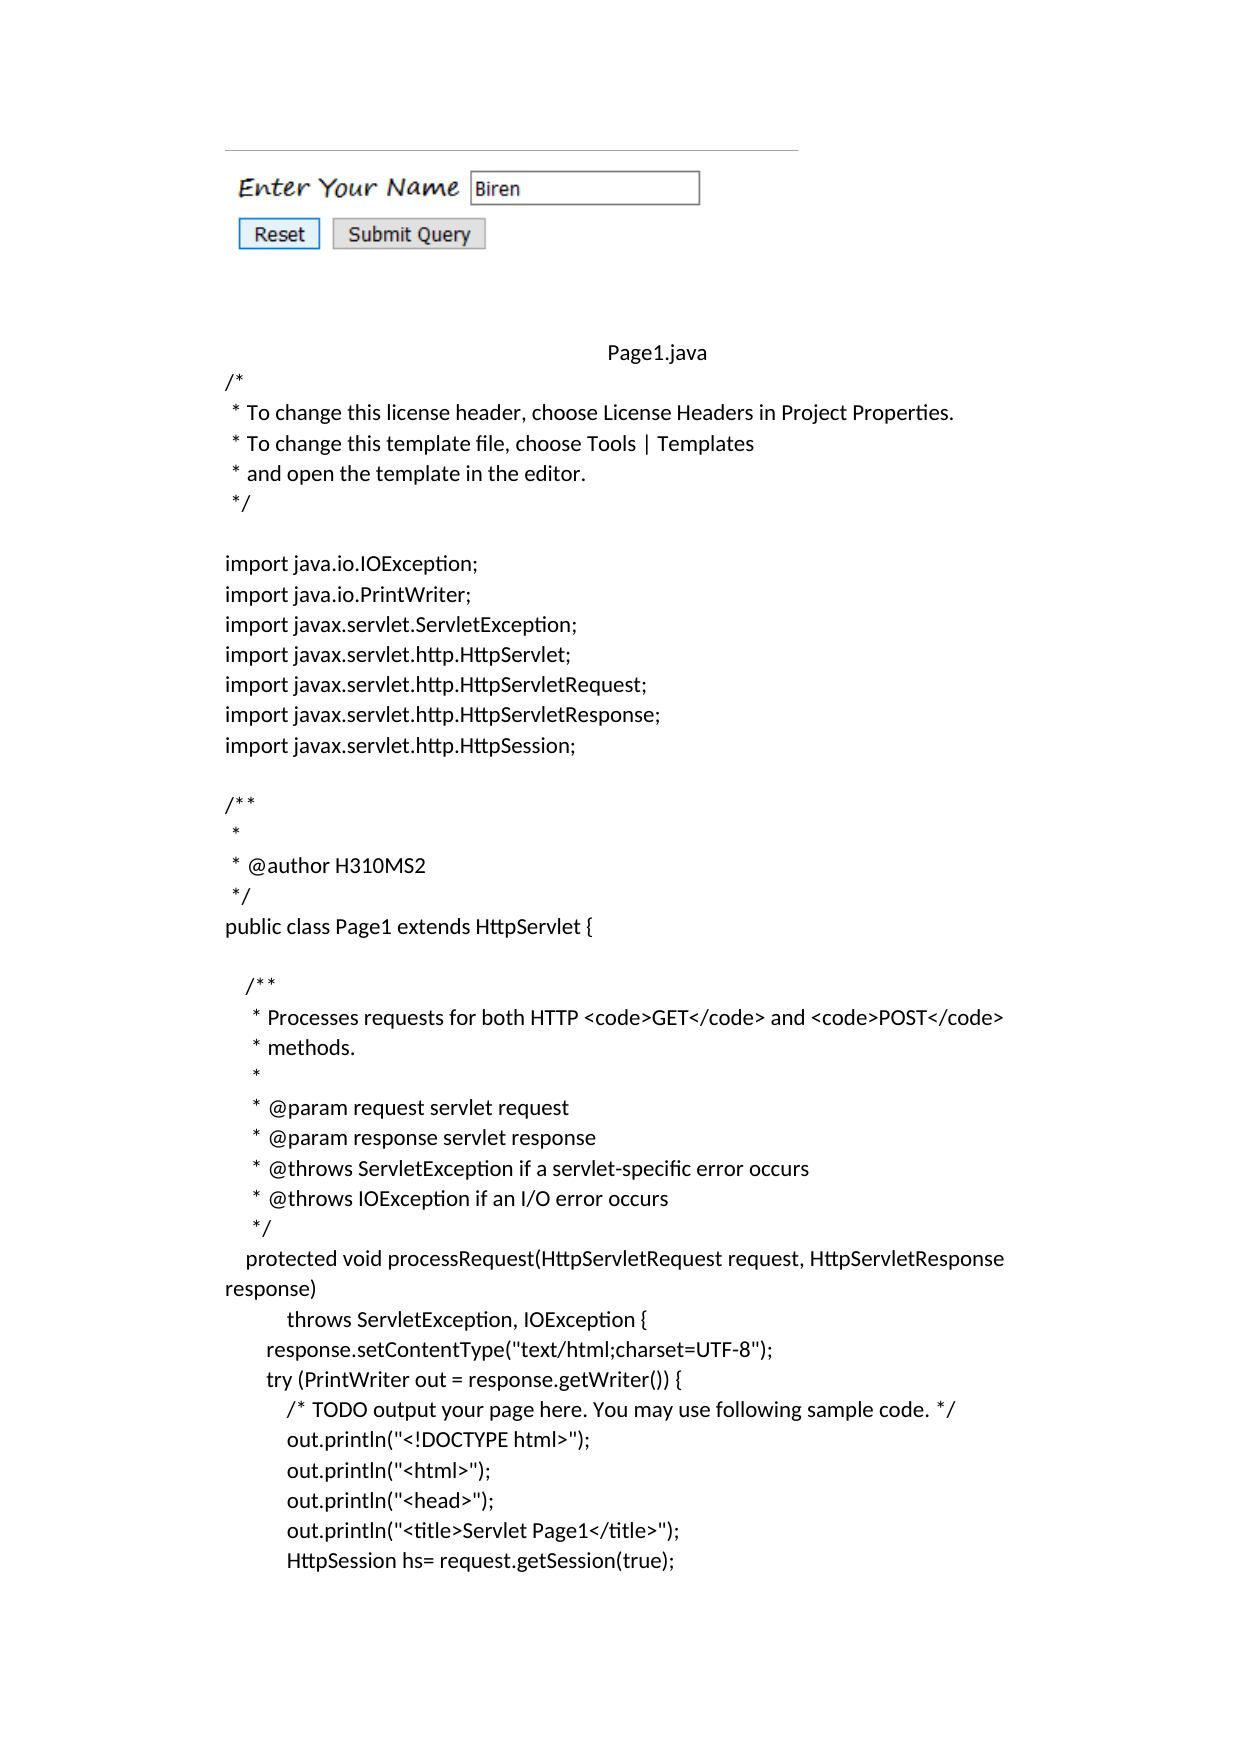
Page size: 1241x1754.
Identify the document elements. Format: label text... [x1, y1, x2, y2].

list */ [225, 882, 1090, 910]
list /* TODO output your page here. You may use following sample code. */ [225, 1395, 1090, 1423]
list try (PrintWriter out = response.getWriter()) { [225, 1365, 1090, 1393]
list * To change this license header, choose License Headers in Project Properties. [225, 398, 1090, 427]
list public class Page1 extends HttpServlet { [225, 912, 1090, 940]
list throws ServletException, IOException { [225, 1305, 1090, 1333]
list response.setContentType("text/html;charset=UTF-8"); [225, 1335, 1090, 1363]
list /** [225, 791, 1090, 819]
list */ [225, 1214, 1090, 1242]
list * @param response servlet response [225, 1123, 1090, 1152]
list import javax.servlet.ServletException; [225, 610, 1090, 638]
list * Processes requests for both HTTP <code>GET</code> and <code>POST</code> [225, 1003, 1090, 1031]
list */ [225, 489, 1090, 517]
list import javax.servlet.http.HttpServlet; [225, 640, 1090, 668]
list * [225, 1063, 1090, 1091]
list * @param request servlet request [225, 1093, 1090, 1121]
list HttpSession hs= request.getSession(true); [225, 1546, 1090, 1574]
list * @throws IOException if an I/O error occurs [225, 1184, 1090, 1212]
list * methods. [225, 1033, 1090, 1061]
list /* [225, 368, 1090, 396]
list /** [225, 972, 1090, 1001]
list * @throws ServletException if a servlet-specific error occurs [225, 1154, 1090, 1182]
list out.println("<!DOCTYPE html>"); [225, 1426, 1090, 1454]
list import java.io.IOException; [225, 549, 1090, 578]
list out.println("<head>"); [225, 1486, 1090, 1514]
list protected void processRequest(HttpServletRequest request, HttpServletResponse response) [225, 1244, 1090, 1303]
list import javax.servlet.http.HttpSession; [225, 731, 1090, 759]
list * To change this template file, choose Tools | Templates [225, 429, 1090, 457]
list * @author H310MS2 [225, 852, 1090, 880]
list import javax.servlet.http.HttpServletResponse; [225, 701, 1090, 729]
picture [225, 150, 799, 336]
list import java.io.PrintWriter; [225, 580, 1090, 608]
list * [225, 821, 1090, 849]
list import javax.servlet.http.HttpServletRequest; [225, 670, 1090, 698]
list out.println("<title>Servlet Page1</title>"); [225, 1516, 1090, 1544]
list out.println("<html>"); [225, 1456, 1090, 1484]
list Page1.java [225, 338, 1090, 366]
list * and open the template in the editor. [225, 459, 1090, 487]
